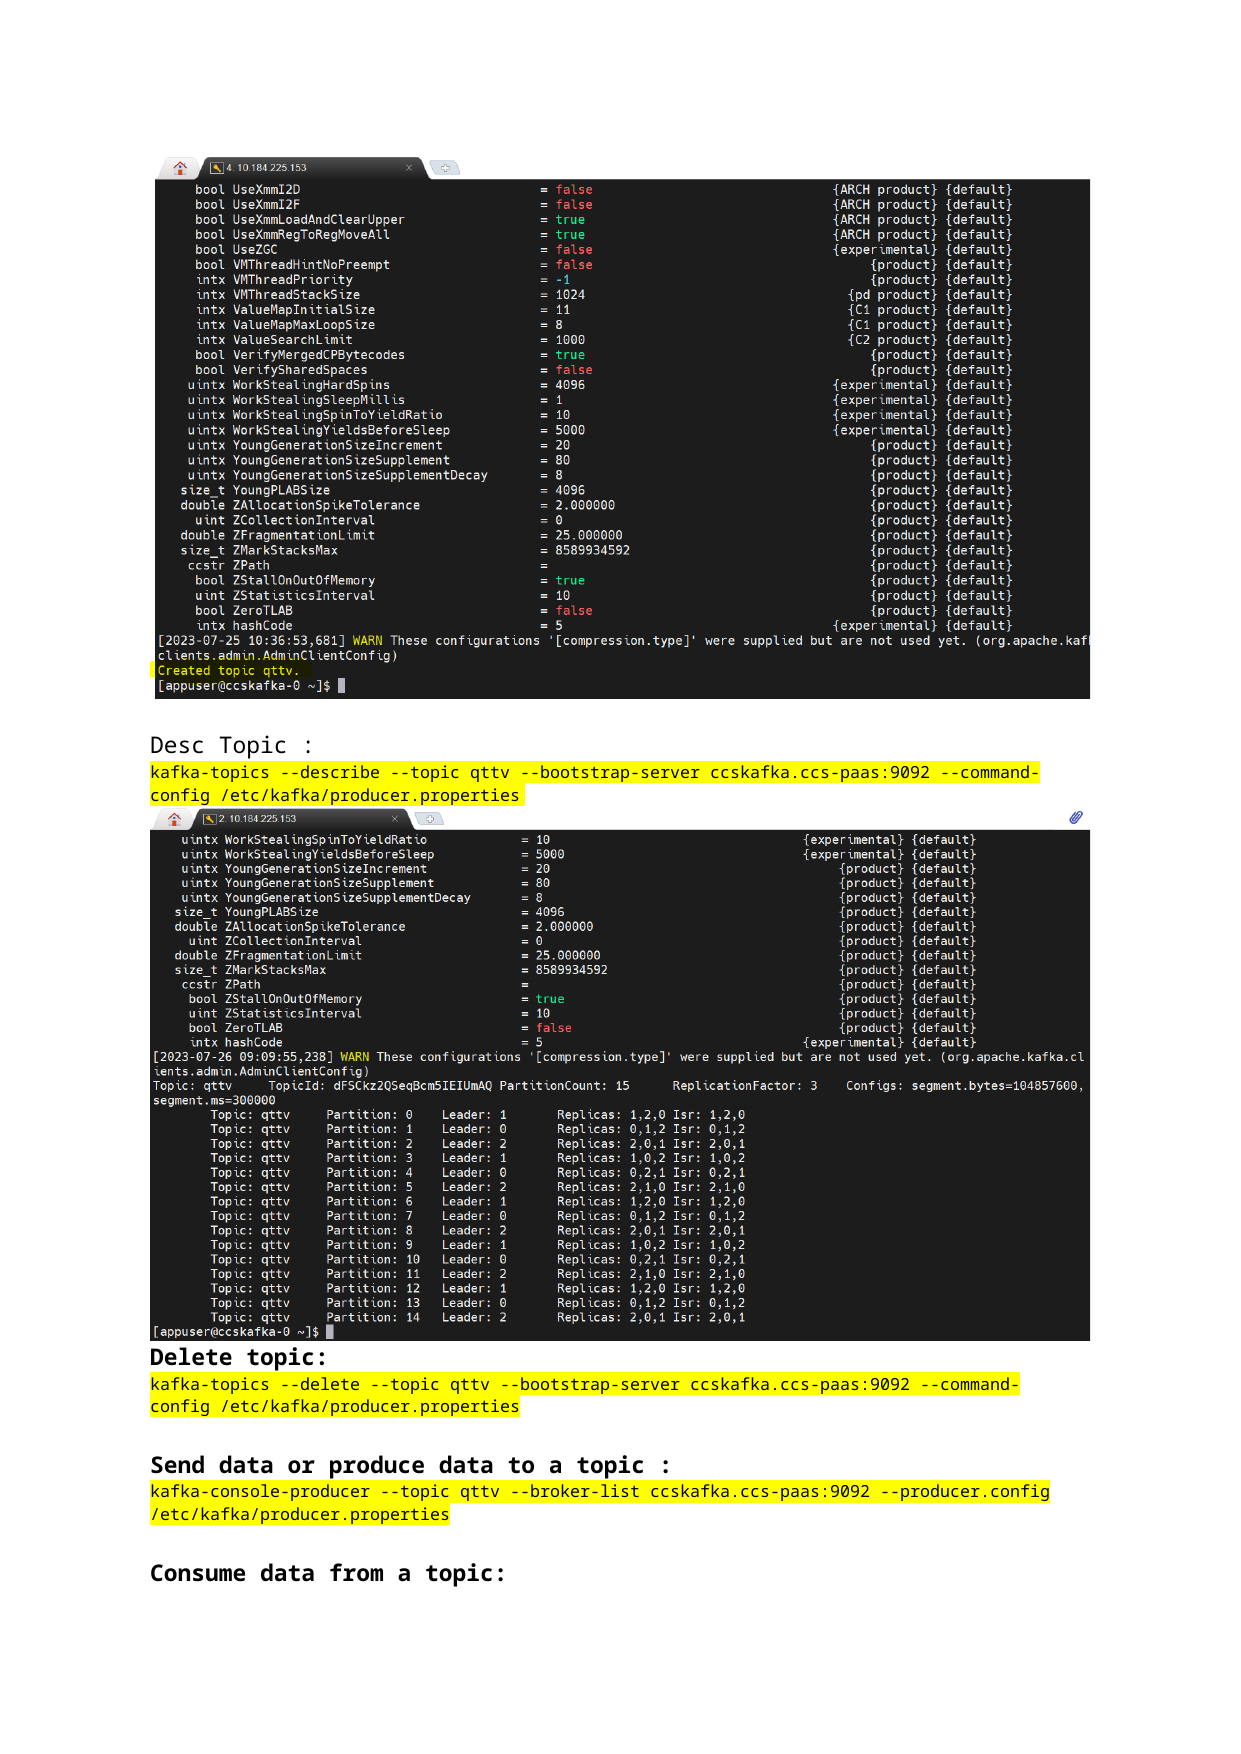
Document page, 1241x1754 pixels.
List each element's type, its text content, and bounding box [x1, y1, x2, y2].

text kafka-topics --delete --topic qttv --bootstrap-server ccskafka.ccs-paas:9092 --command-config /etc/kafka/producer.properties [520, 1372, 1090, 1417]
text kafka-console-producer --topic qttv --broker-list ccskafka.ccs-paas:9092 --producer.config /etc/kafka/producer.properties [450, 1480, 1090, 1525]
text Send data or produce data to a topic : [150, 1449, 1090, 1480]
picture [150, 806, 1091, 1341]
picture [150, 150, 1091, 699]
text kafka-topics --describe --topic qttv --bootstrap-server ccskafka.ccs-paas:9092 --command-config /etc/kafka/producer.properties [525, 761, 1090, 806]
text Delete topic: [150, 1341, 1090, 1372]
text Desc Topic : [150, 729, 1090, 761]
text Consume data from a topic: [150, 1557, 1090, 1588]
